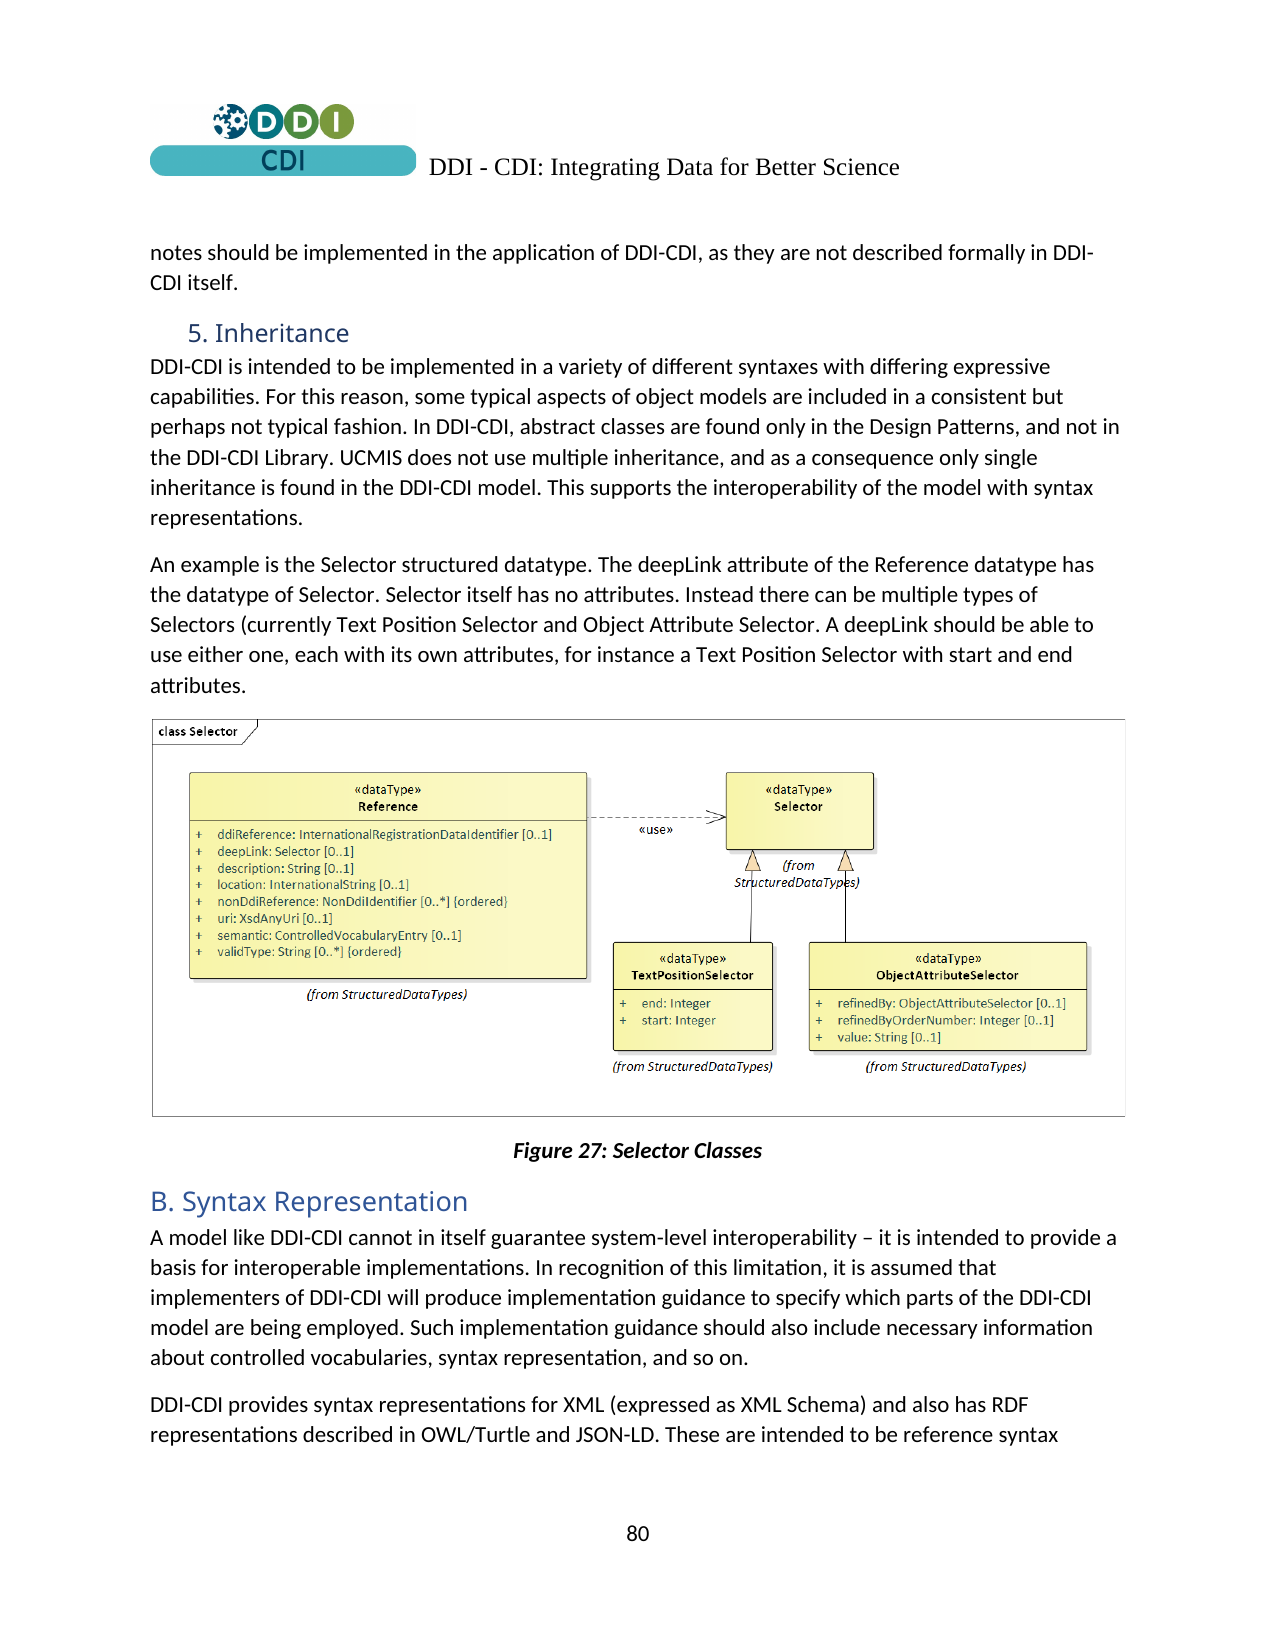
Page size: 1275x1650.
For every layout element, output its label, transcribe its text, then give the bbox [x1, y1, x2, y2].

text An example is the Selector structured datatype. The deepLink attribute of the Reference datatype has the datatype of Selector. Selector itself has no attributes. Instead there can be multiple types of Selectors (currently Text Position Selector and Object Attribute Selector. A deepLink should be able to use either one, each with its own attributes, for instance a Text Position Selector with start and end attributes. [150, 550, 1125, 699]
text Figure 27: Selector Classes [150, 1136, 1125, 1164]
subtitle B. Syntax Representation [150, 1183, 1125, 1220]
picture [150, 104, 417, 176]
text DDI-CDI is intended to be implemented in a variety of different syntaxes with differing expressive capabilities. For this reason, some typical aspects of object models are included in a consistent but perhaps not typical fashion. In DDI-CDI, abstract classes are found only in the Design Patterns, and not in the DDI-CDI Library. UCMIS does not use multiple inheritance, and as a consequence only single inheritance is found in the DDI-CDI model. This supports the interoperability of the model with syntax representations. [150, 352, 1125, 531]
subtitle 5. Inheritance [187, 315, 1125, 349]
picture [150, 717, 1125, 1117]
text A model like DDI-CDI cannot in itself guarantee system-level interoperability – it is intended to provide a basis for interoperable implementations. In recognition of this limitation, it is assumed that implementers of DDI-CDI will produce implementation guidance to specify which parts of the DDI-CDI model are being employed. Such implementation guidance should also include necessary information about controlled vocabularies, syntax representation, and so on. [150, 1223, 1125, 1371]
